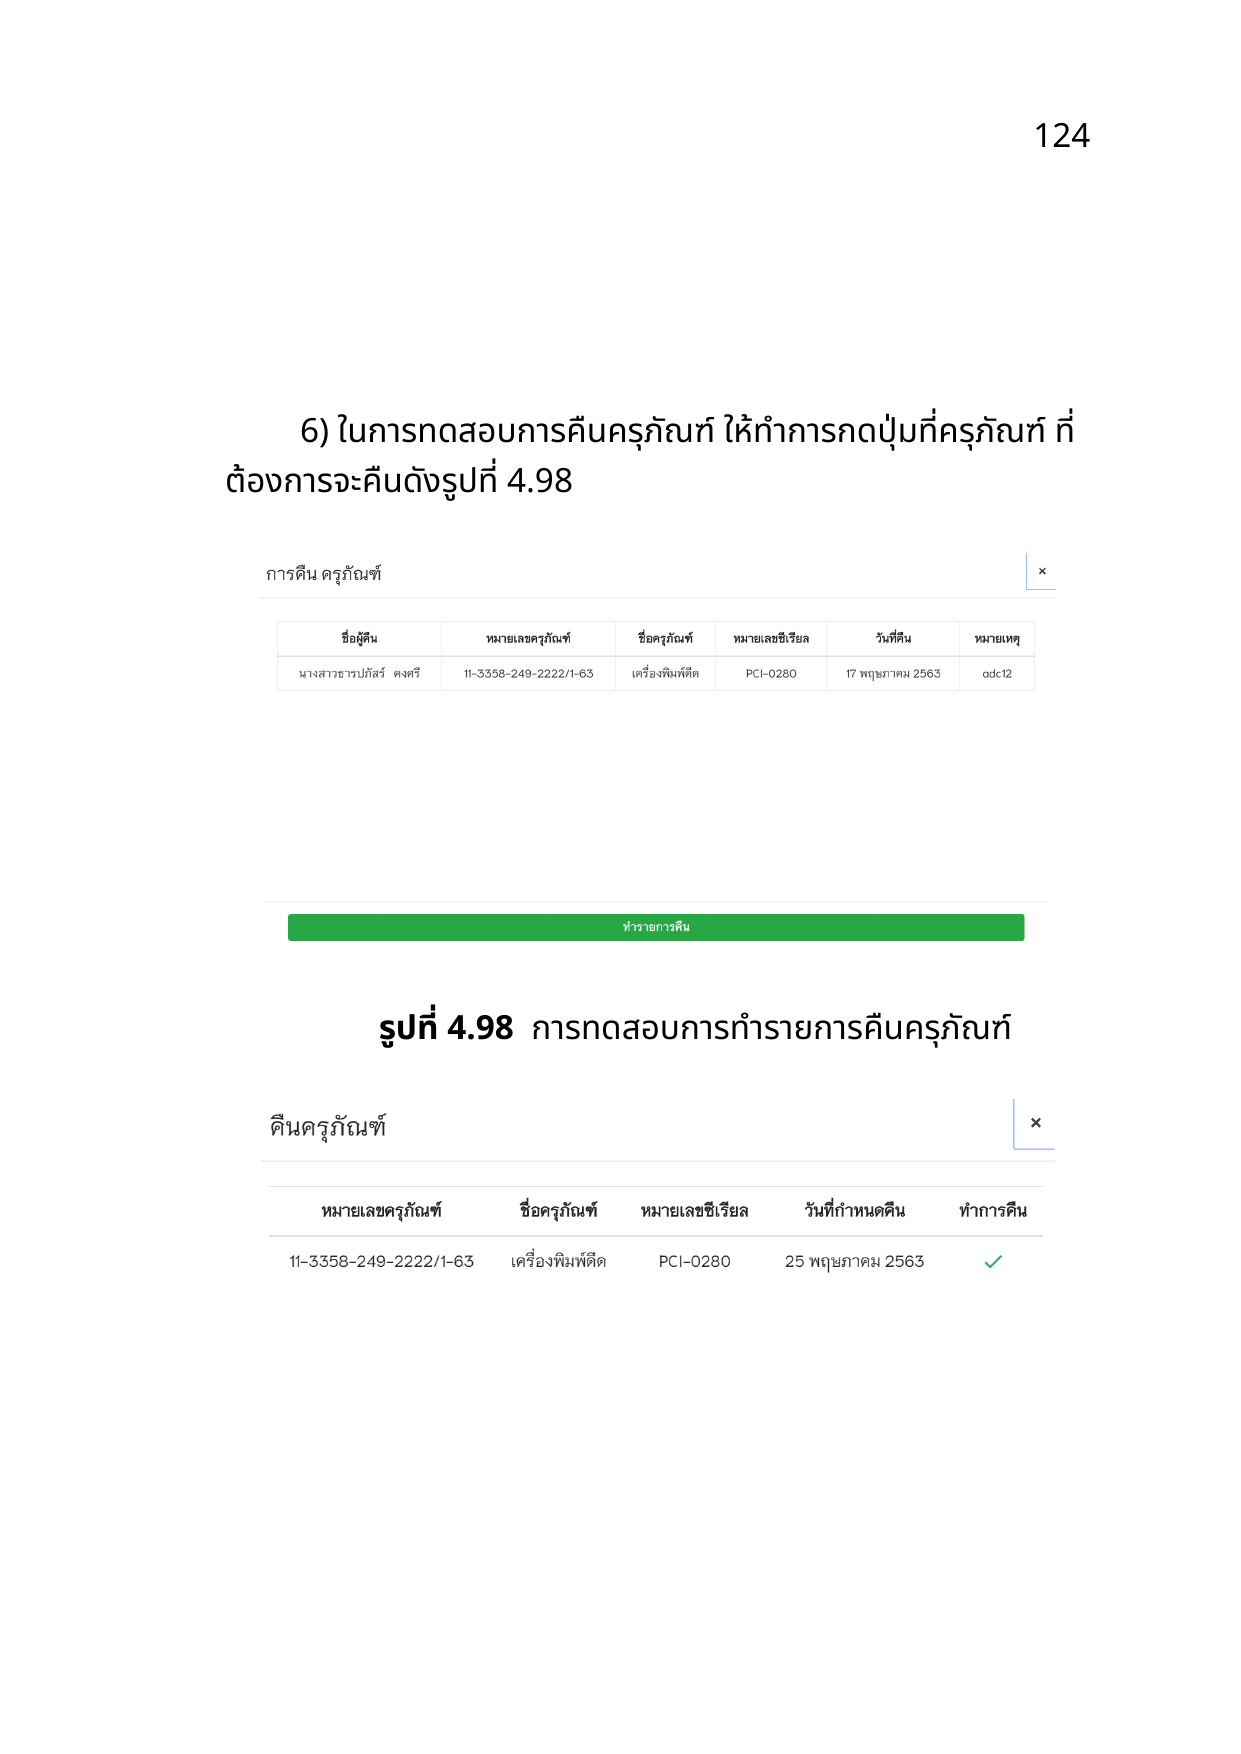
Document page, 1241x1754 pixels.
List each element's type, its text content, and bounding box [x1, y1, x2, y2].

picture [260, 1099, 1055, 1565]
picture [258, 553, 1057, 959]
